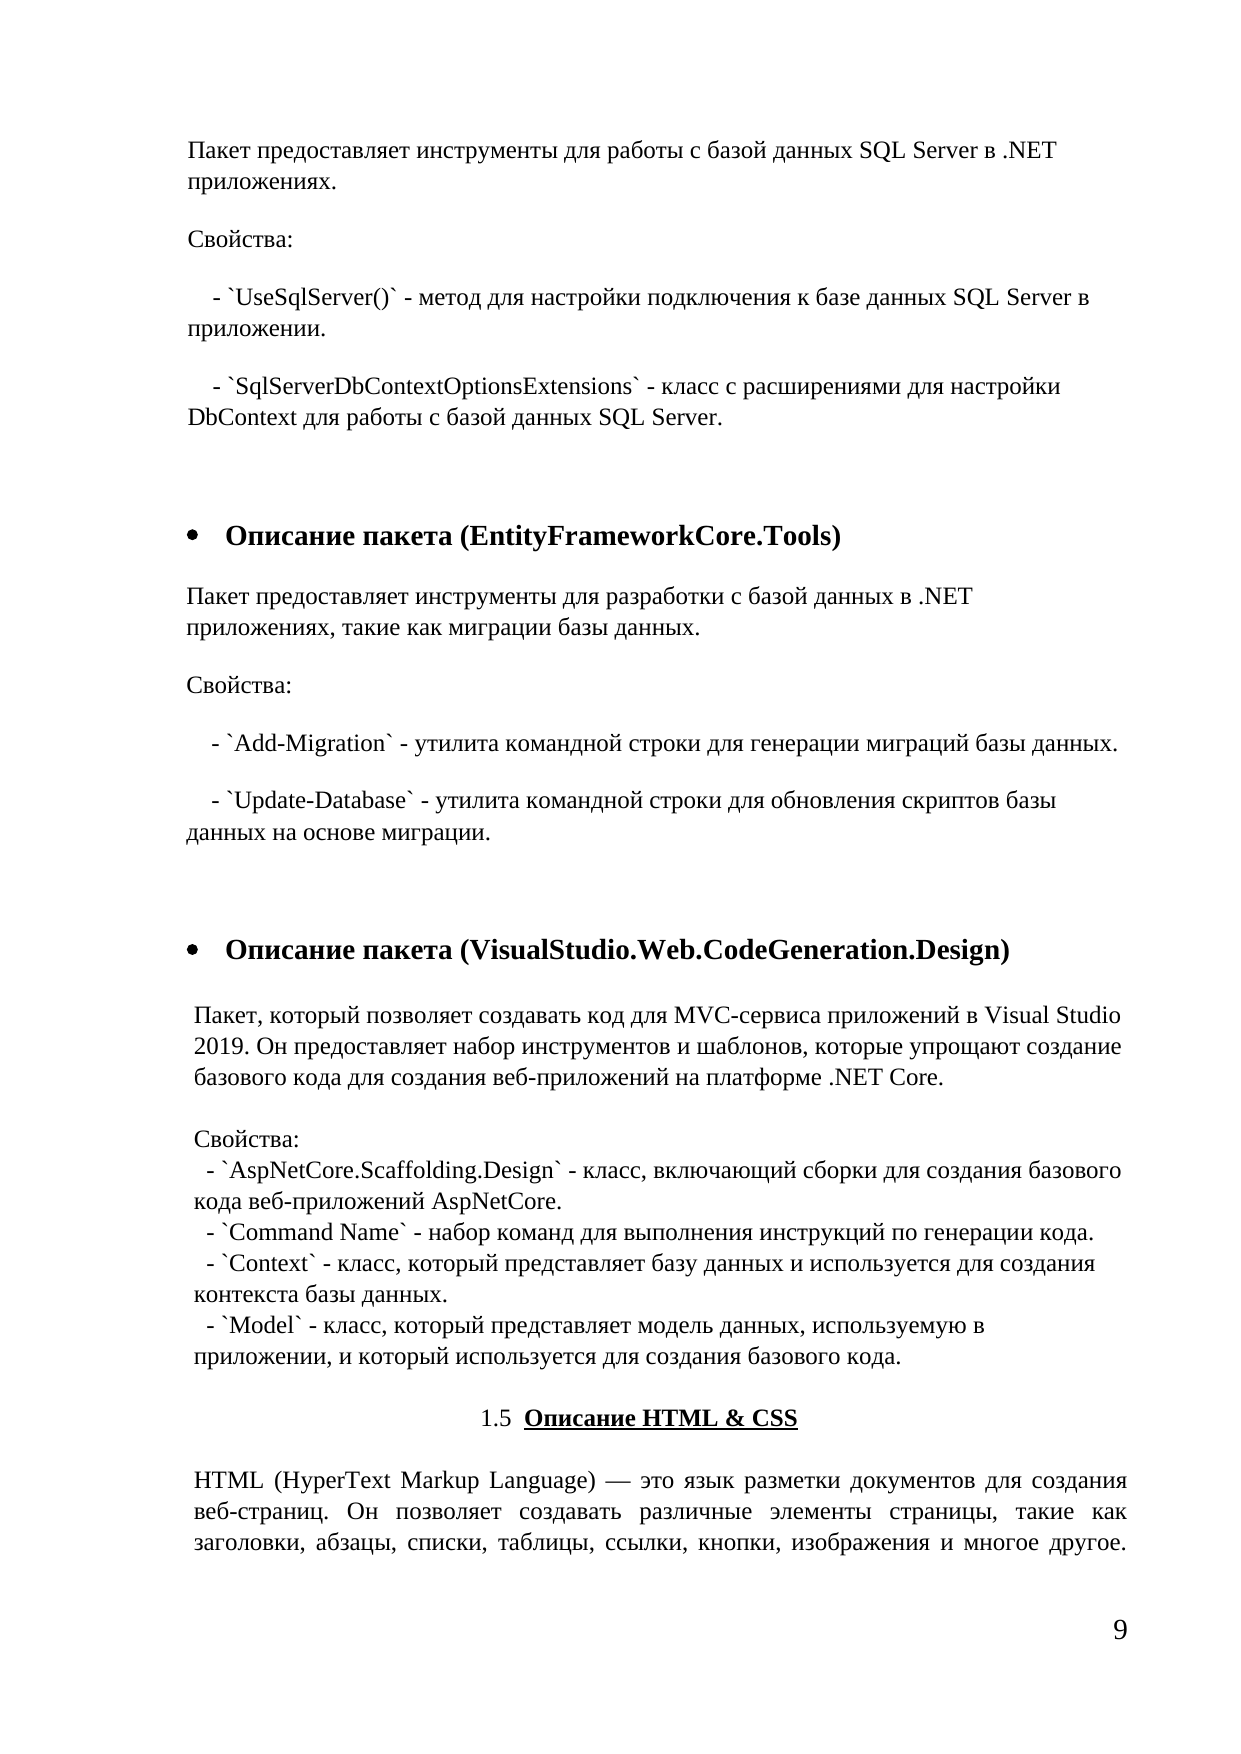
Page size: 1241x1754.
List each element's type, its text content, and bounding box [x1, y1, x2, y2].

text - `UseSqlServer()` - метод для настройки подключения к базе данных SQL Server в приложении. [187, 282, 1128, 342]
text - `Update-Database` - утилита командной строки для обновления скриптов базы данных на основе миграции. [186, 786, 1128, 845]
list Описание HTML & CSS [150, 1403, 1128, 1432]
text Пакет предоставляет инструменты для работы с базой данных SQL Server в .NET приложениях. [187, 135, 1128, 195]
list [193, 1465, 1128, 1556]
list - `Command Name` - набор команд для выполнения инструкций по генерации кода. [193, 1217, 1128, 1246]
list Свойства: [193, 1124, 1128, 1153]
text Свойства: [186, 670, 1128, 698]
text Пакет предоставляет инструменты для разработки с базой данных в .NET приложениях, такие как миграции базы данных. [186, 581, 1128, 641]
text Свойства: [187, 224, 1128, 253]
list Описание пакета (EntityFrameworkCore.Tools) [187, 518, 1128, 551]
list Пакет, который позволяет создавать код для MVC-сервиса приложений в Visual Studio 2019. Он предоставляет набор инструментов и шаблонов, которые упрощают создание базового кода для создания веб-приложений на платформе .NET Core. [193, 1000, 1128, 1091]
text - `Add-Migration` - утилита командной строки для генерации миграций базы данных. [186, 728, 1128, 756]
text - `SqlServerDbContextOptionsExtensions` - класс с расширениями для настройки DbContext для работы с базой данных SQL Server. [187, 371, 1128, 431]
list - `AspNetCore.Scaffolding.Design` - класс, включающий сборки для создания базового кода веб-приложений AspNetCore. [193, 1155, 1128, 1215]
list - `Model` - класс, который представляет модель данных, используемую в приложении, и который используется для создания базового кода. [193, 1310, 1128, 1370]
list Описание пакета (VisualStudio.Web.CodeGeneration.Design) [187, 932, 1128, 966]
list - `Context` - класс, который представляет базу данных и используется для создания контекста базы данных. [193, 1248, 1128, 1308]
